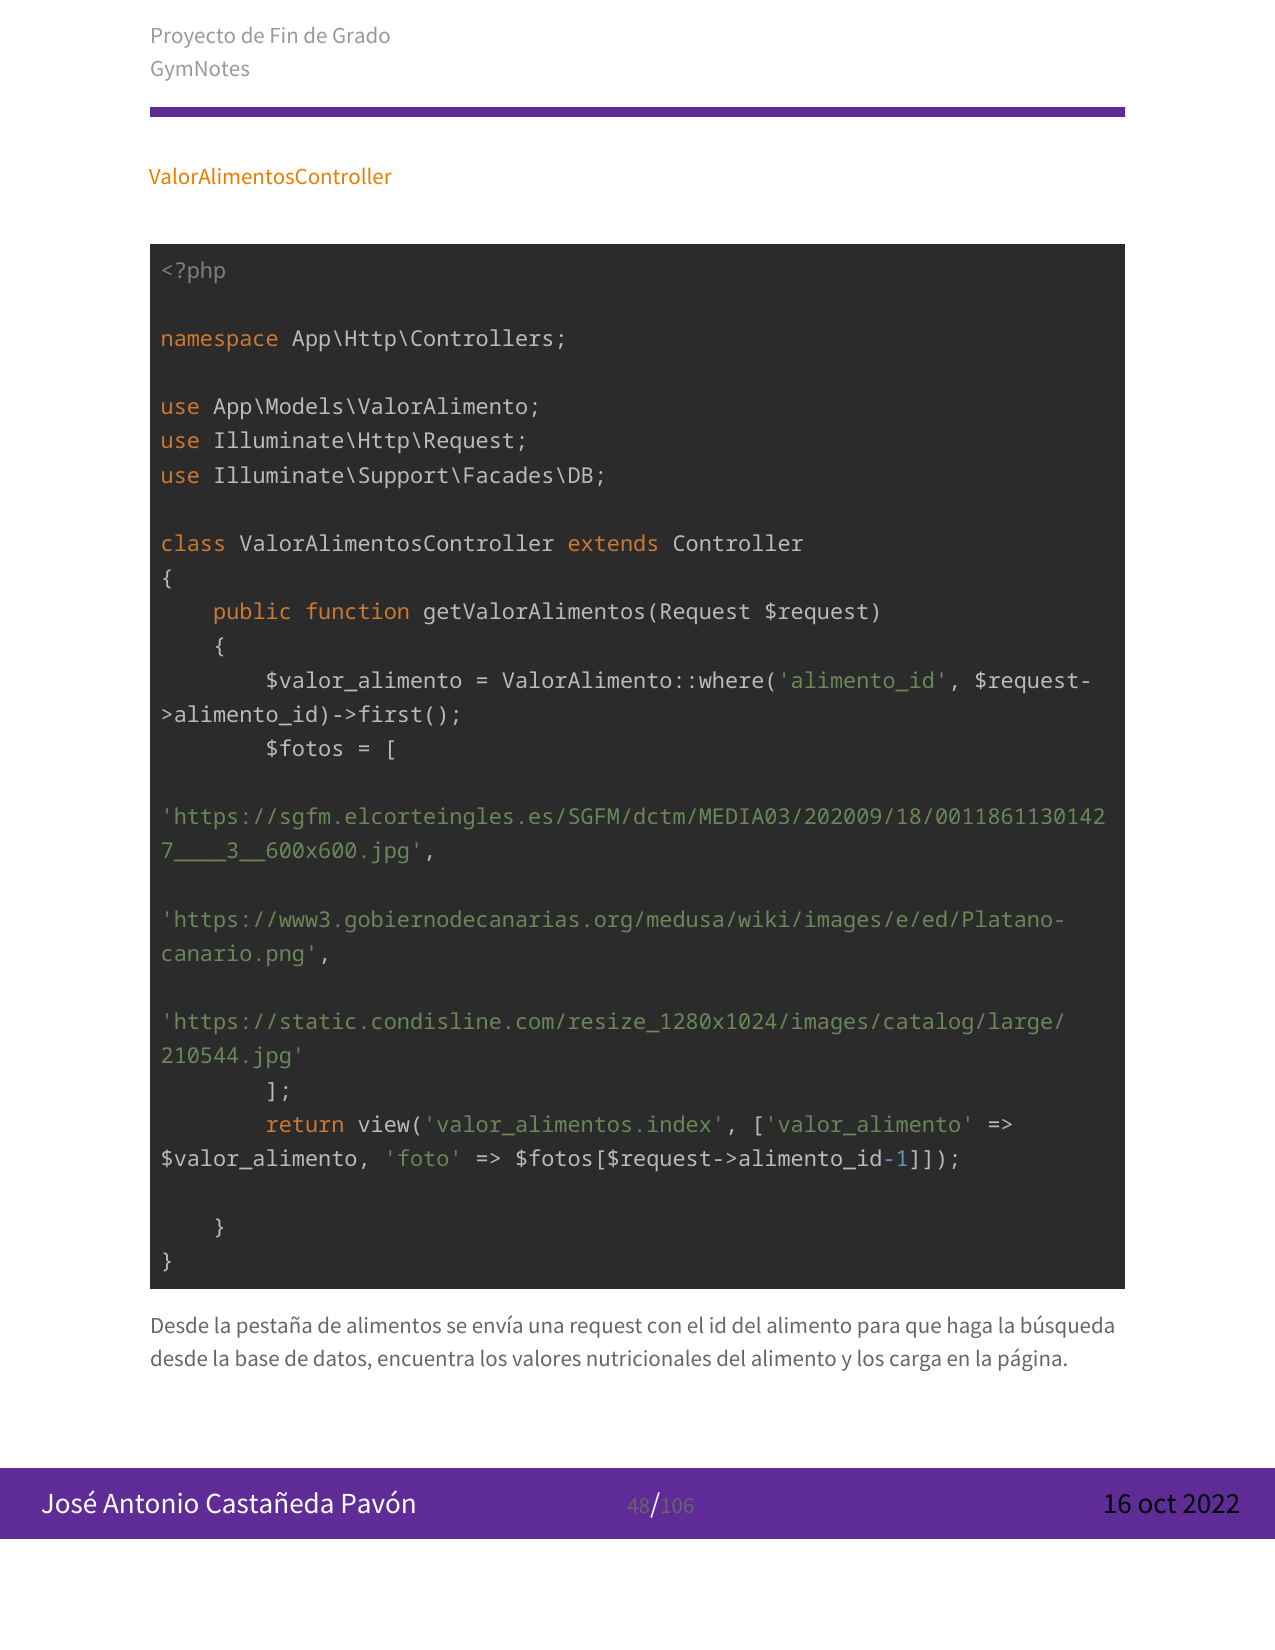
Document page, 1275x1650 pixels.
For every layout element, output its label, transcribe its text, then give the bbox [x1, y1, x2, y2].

picture [150, 107, 1125, 117]
subtitle ValorAlimentosController [148, 161, 1127, 190]
text Desde la pestaña de alimentos se envía una request con el id del alimento para que haga la búsqueda desde la base de datos, encuentra los valores nutricionales del alimento y los carga en la página. [150, 1310, 1125, 1372]
table_header <?php namespace App\Http\Controllers; use App\Models\ValorAlimento; use Illuminate\Http\Request; use Illuminate\Support\Facades\DB; class ValorAlimentosController extends Controller { public function getValorAlimentos(Request $request) { $valor_alimento = ValorAlimento::where('alimento_id', $request->alimento_id)->first(); $fotos = [ 'https://sgfm.elcorteingles.es/SGFM/dctm/MEDIA03/202009/18/00118611301427____3__600x600.jpg', 'https://www3.gobiernodecanarias.org/medusa/wiki/images/e/ed/Platano-canario.png', 'https://static.condisline.com/resize_1280x1024/images/catalog/large/210544.jpg' ]; return view('valor_alimentos.index', ['valor_alimento' => $valor_alimento, 'foto' => $fotos[$request->alimento_id-1]]); } } [150, 244, 1125, 1289]
